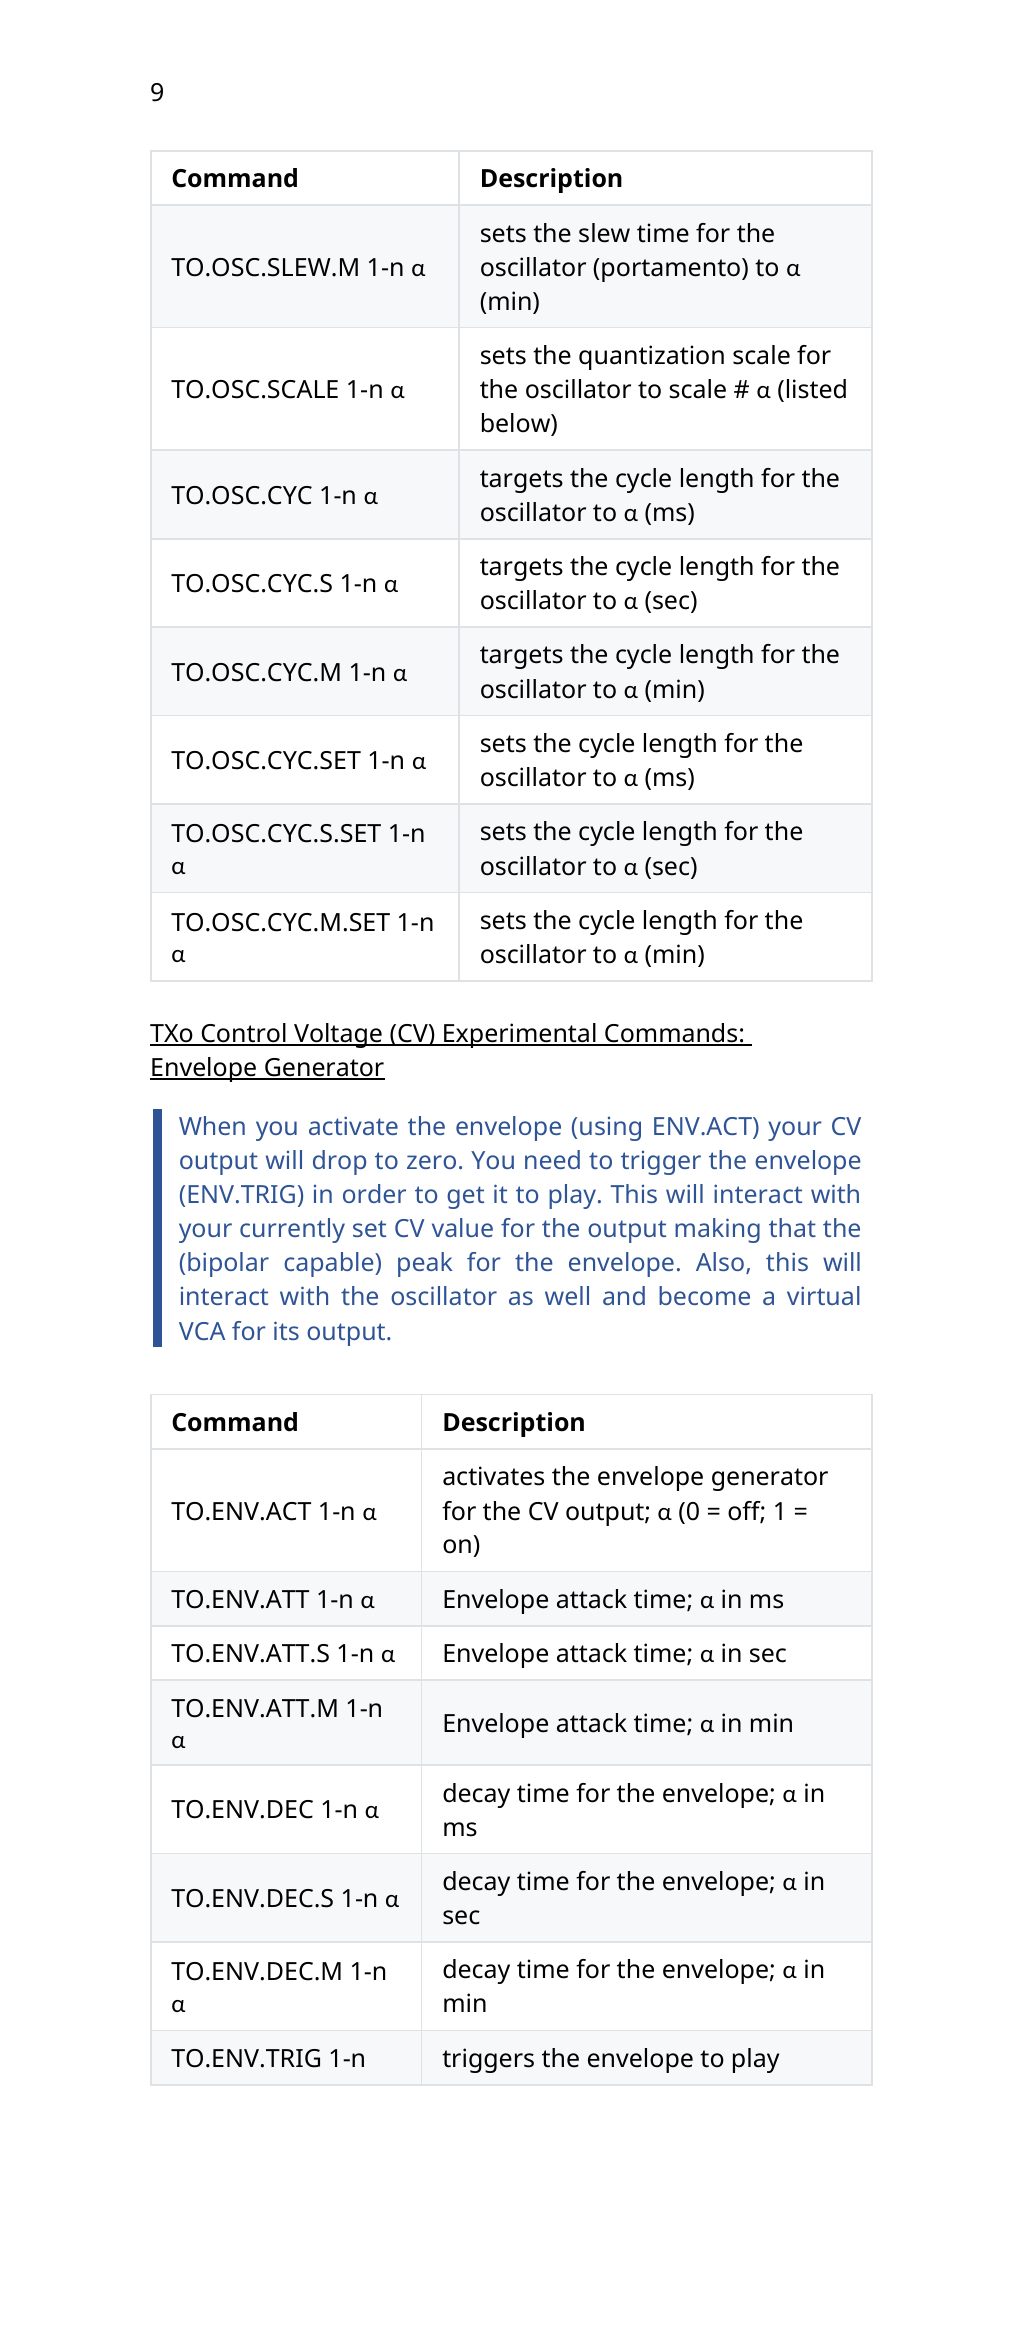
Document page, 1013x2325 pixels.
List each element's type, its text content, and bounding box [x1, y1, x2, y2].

table_cell sets the quantization scale for the oscillator to scale # α (listed below) [460, 328, 871, 449]
table_cell sets the slew time for the oscillator (portamento) to α (min) [460, 206, 871, 327]
text When you activate the envelope (using ENV.ACT) your CV output will drop to zero. You need to trigger the envelope (ENV.TRIG) in order to get it to play. This will interact with your currently set CV value for the output making that the (bipolar capable) peak for the envelope. Also, this will interact with the oscillator as well and become a virtual VCA for its output. [162, 1109, 862, 1347]
table_cell decay time for the envelope; α in sec [422, 1854, 871, 1941]
table_header Description [422, 1395, 871, 1448]
table_cell TO.OSC.CYC.M 1-n α [152, 628, 458, 715]
table_cell TO.OSC.CYC 1-n α [152, 451, 458, 538]
table_cell triggers the envelope to play [422, 2031, 871, 2084]
table_cell Envelope attack time; α in ms [422, 1572, 871, 1625]
table_cell sets the cycle length for the oscillator to α (sec) [460, 805, 871, 892]
table_cell TO.ENV.DEC.M 1-n α [152, 1943, 421, 2029]
table_cell TO.OSC.SLEW.M 1-n α [152, 206, 458, 327]
table_cell TO.ENV.TRIG 1-n [152, 2031, 421, 2084]
table_cell activates the envelope generator for the CV output; α (0 = off; 1 = on) [422, 1450, 871, 1571]
table_cell Envelope attack time; α in min [422, 1681, 871, 1764]
table_cell TO.OSC.CYC.SET 1-n α [152, 716, 458, 803]
table_cell targets the cycle length for the oscillator to α (min) [460, 628, 871, 715]
table_cell TO.ENV.DEC.S 1-n α [152, 1854, 421, 1941]
table_cell sets the cycle length for the oscillator to α (ms) [460, 716, 871, 803]
table_header Command [152, 152, 458, 204]
table_cell Envelope attack time; α in sec [422, 1627, 871, 1679]
table_header Command [152, 1395, 421, 1448]
table_cell targets the cycle length for the oscillator to α (ms) [460, 451, 871, 538]
text TXo Control Voltage (CV) Experimental Commands: Envelope Generator [150, 1016, 862, 1084]
table_cell TO.ENV.ATT 1-n α [152, 1572, 421, 1625]
table_cell TO.OSC.CYC.S.SET 1-n α [152, 805, 458, 892]
table_cell targets the cycle length for the oscillator to α (sec) [460, 540, 871, 626]
table_cell TO.ENV.DEC 1-n α [152, 1766, 421, 1853]
table_cell TO.ENV.ATT.M 1-n α [152, 1681, 421, 1764]
table_cell TO.ENV.ACT 1-n α [152, 1450, 421, 1571]
table_cell TO.ENV.ATT.S 1-n α [152, 1627, 421, 1679]
table_cell decay time for the envelope; α in min [422, 1943, 871, 2029]
table_cell sets the cycle length for the oscillator to α (min) [460, 893, 871, 980]
table_cell TO.OSC.CYC.M.SET 1-n α [152, 893, 458, 980]
table_cell TO.OSC.SCALE 1-n α [152, 328, 458, 449]
table_header Description [460, 152, 871, 204]
table_cell TO.OSC.CYC.S 1-n α [152, 540, 458, 626]
table_cell decay time for the envelope; α in ms [422, 1766, 871, 1853]
